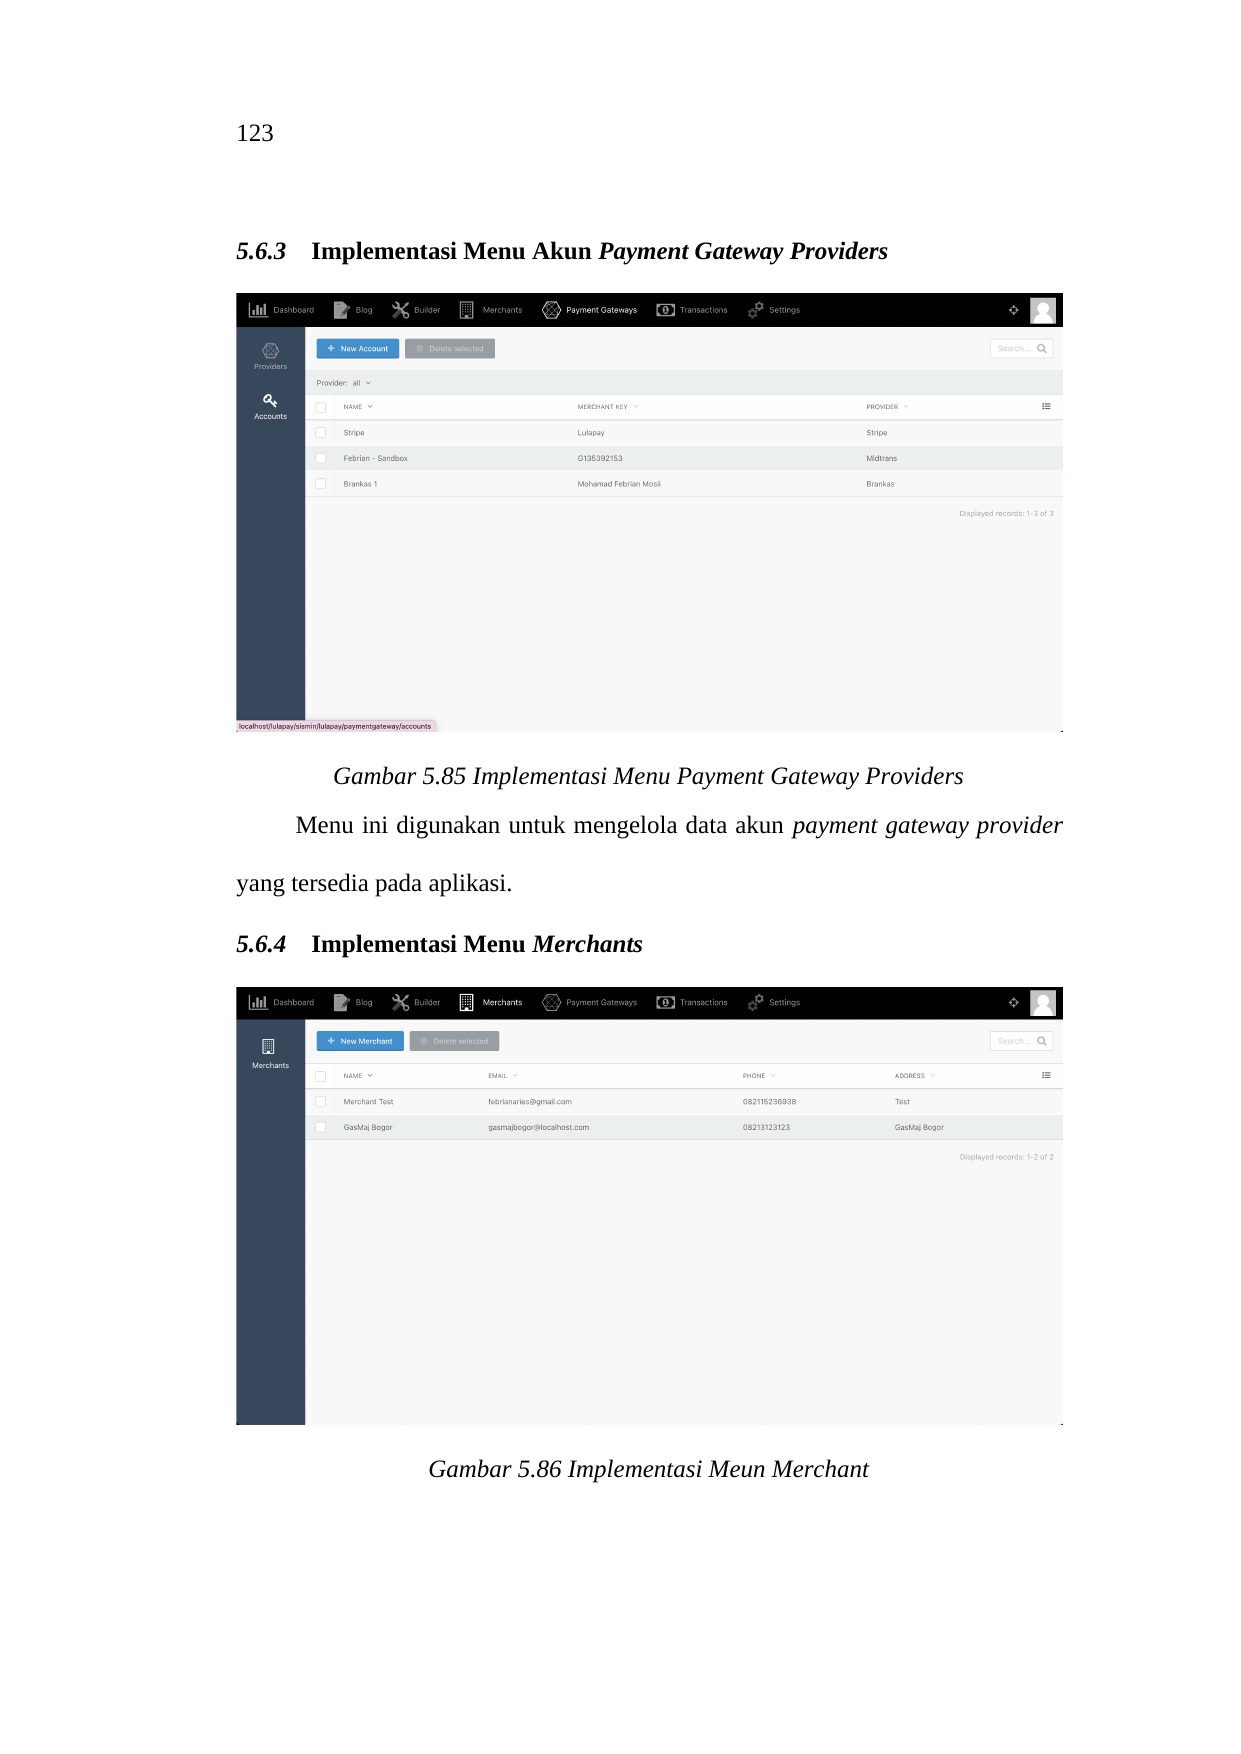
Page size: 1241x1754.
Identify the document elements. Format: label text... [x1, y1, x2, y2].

subtitle Implementasi Menu Merchants [236, 929, 1063, 958]
subtitle Implementasi Menu Akun Payment Gateway Providers [236, 236, 1063, 265]
picture [236, 293, 1063, 732]
text Menu ini digunakan untuk mengelola data akun payment gateway provider yang tersedia pada aplikasi. [236, 810, 1063, 897]
picture [236, 987, 1063, 1425]
